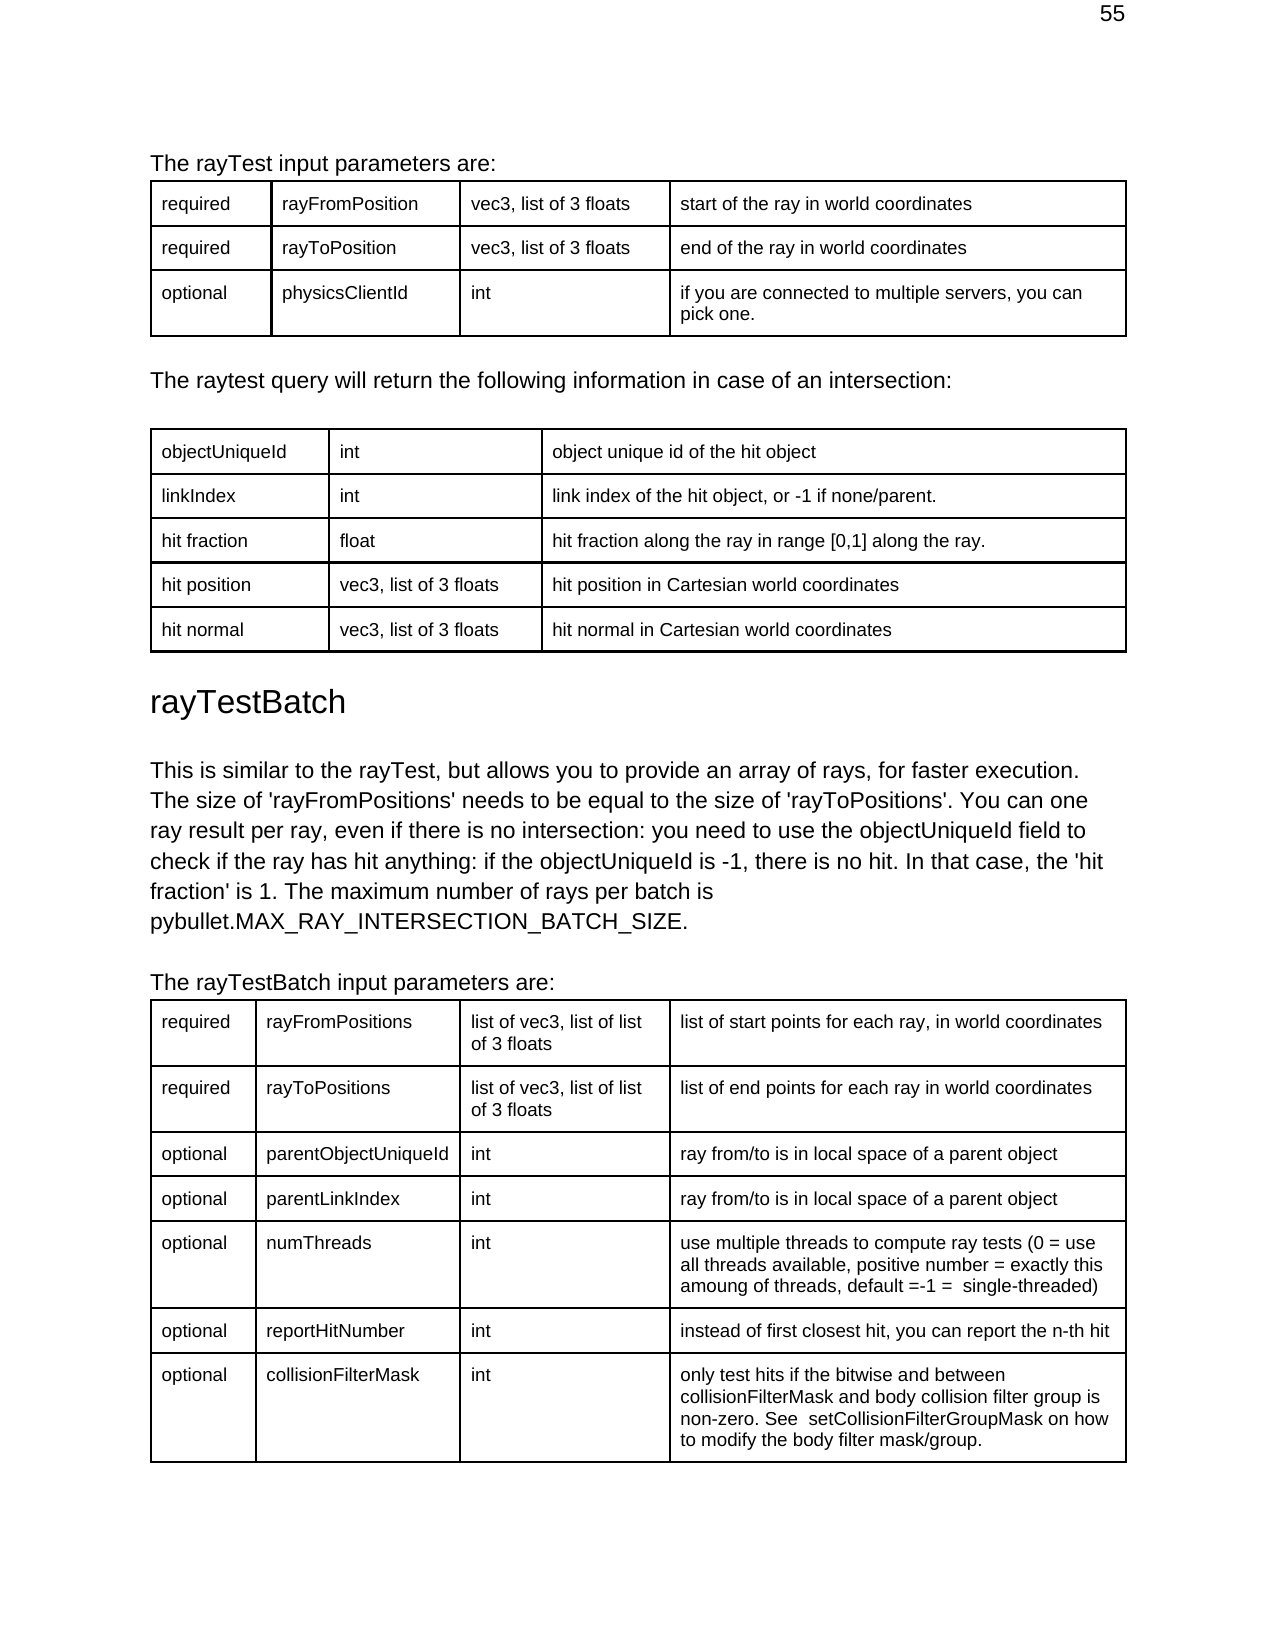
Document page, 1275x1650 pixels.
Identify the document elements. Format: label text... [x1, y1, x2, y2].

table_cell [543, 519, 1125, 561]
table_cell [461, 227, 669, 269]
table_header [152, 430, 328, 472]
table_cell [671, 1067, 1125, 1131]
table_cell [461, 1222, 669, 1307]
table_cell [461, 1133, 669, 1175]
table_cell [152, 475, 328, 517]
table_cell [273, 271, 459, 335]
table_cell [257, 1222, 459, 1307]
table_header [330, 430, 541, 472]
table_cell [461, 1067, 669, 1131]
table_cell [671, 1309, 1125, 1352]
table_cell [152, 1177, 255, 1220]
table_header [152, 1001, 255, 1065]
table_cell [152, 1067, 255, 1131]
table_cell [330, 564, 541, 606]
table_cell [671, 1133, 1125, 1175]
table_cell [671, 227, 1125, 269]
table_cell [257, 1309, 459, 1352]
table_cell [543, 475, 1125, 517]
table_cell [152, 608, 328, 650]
text This is similar to the rayTest, but allows you to provide an array of rays, for faster execution. The size of 'rayFromPositions' needs to be equal to the size of 'rayToPositions'. You can one ray result per ray, even if there is no intersection: you need to use the objectUniqueId field to check if the ray has hit anything: if the objectUniqueId is -1, there is no hit. In that case, the 'hit fraction' is 1. The maximum number of rays per batch is pybullet.MAX_RAY_INTERSECTION_BATCH_SIZE. [150, 757, 1125, 934]
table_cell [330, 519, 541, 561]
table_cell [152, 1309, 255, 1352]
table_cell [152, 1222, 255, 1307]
text The raytest query will return the following information in case of an intersection: [150, 367, 1125, 394]
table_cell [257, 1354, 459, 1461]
text rayTestBatch [150, 683, 1125, 721]
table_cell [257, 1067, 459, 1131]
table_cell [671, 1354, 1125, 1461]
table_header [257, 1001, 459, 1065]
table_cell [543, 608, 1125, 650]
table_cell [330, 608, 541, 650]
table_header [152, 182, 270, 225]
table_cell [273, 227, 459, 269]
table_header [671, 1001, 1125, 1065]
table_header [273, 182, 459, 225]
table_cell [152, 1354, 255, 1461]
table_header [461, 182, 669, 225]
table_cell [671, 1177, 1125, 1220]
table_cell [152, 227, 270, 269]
text The rayTestBatch input parameters are: [150, 968, 1125, 995]
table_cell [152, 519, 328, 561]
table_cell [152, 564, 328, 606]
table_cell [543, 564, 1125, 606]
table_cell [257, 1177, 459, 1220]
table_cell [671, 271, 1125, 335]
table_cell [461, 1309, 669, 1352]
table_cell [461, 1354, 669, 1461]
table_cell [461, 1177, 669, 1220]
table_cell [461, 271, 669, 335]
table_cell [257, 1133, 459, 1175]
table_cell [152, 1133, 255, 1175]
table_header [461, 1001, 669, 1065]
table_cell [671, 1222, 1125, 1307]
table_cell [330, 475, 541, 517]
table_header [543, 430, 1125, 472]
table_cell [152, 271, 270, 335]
text The rayTest input parameters are: [150, 150, 1125, 176]
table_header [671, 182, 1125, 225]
